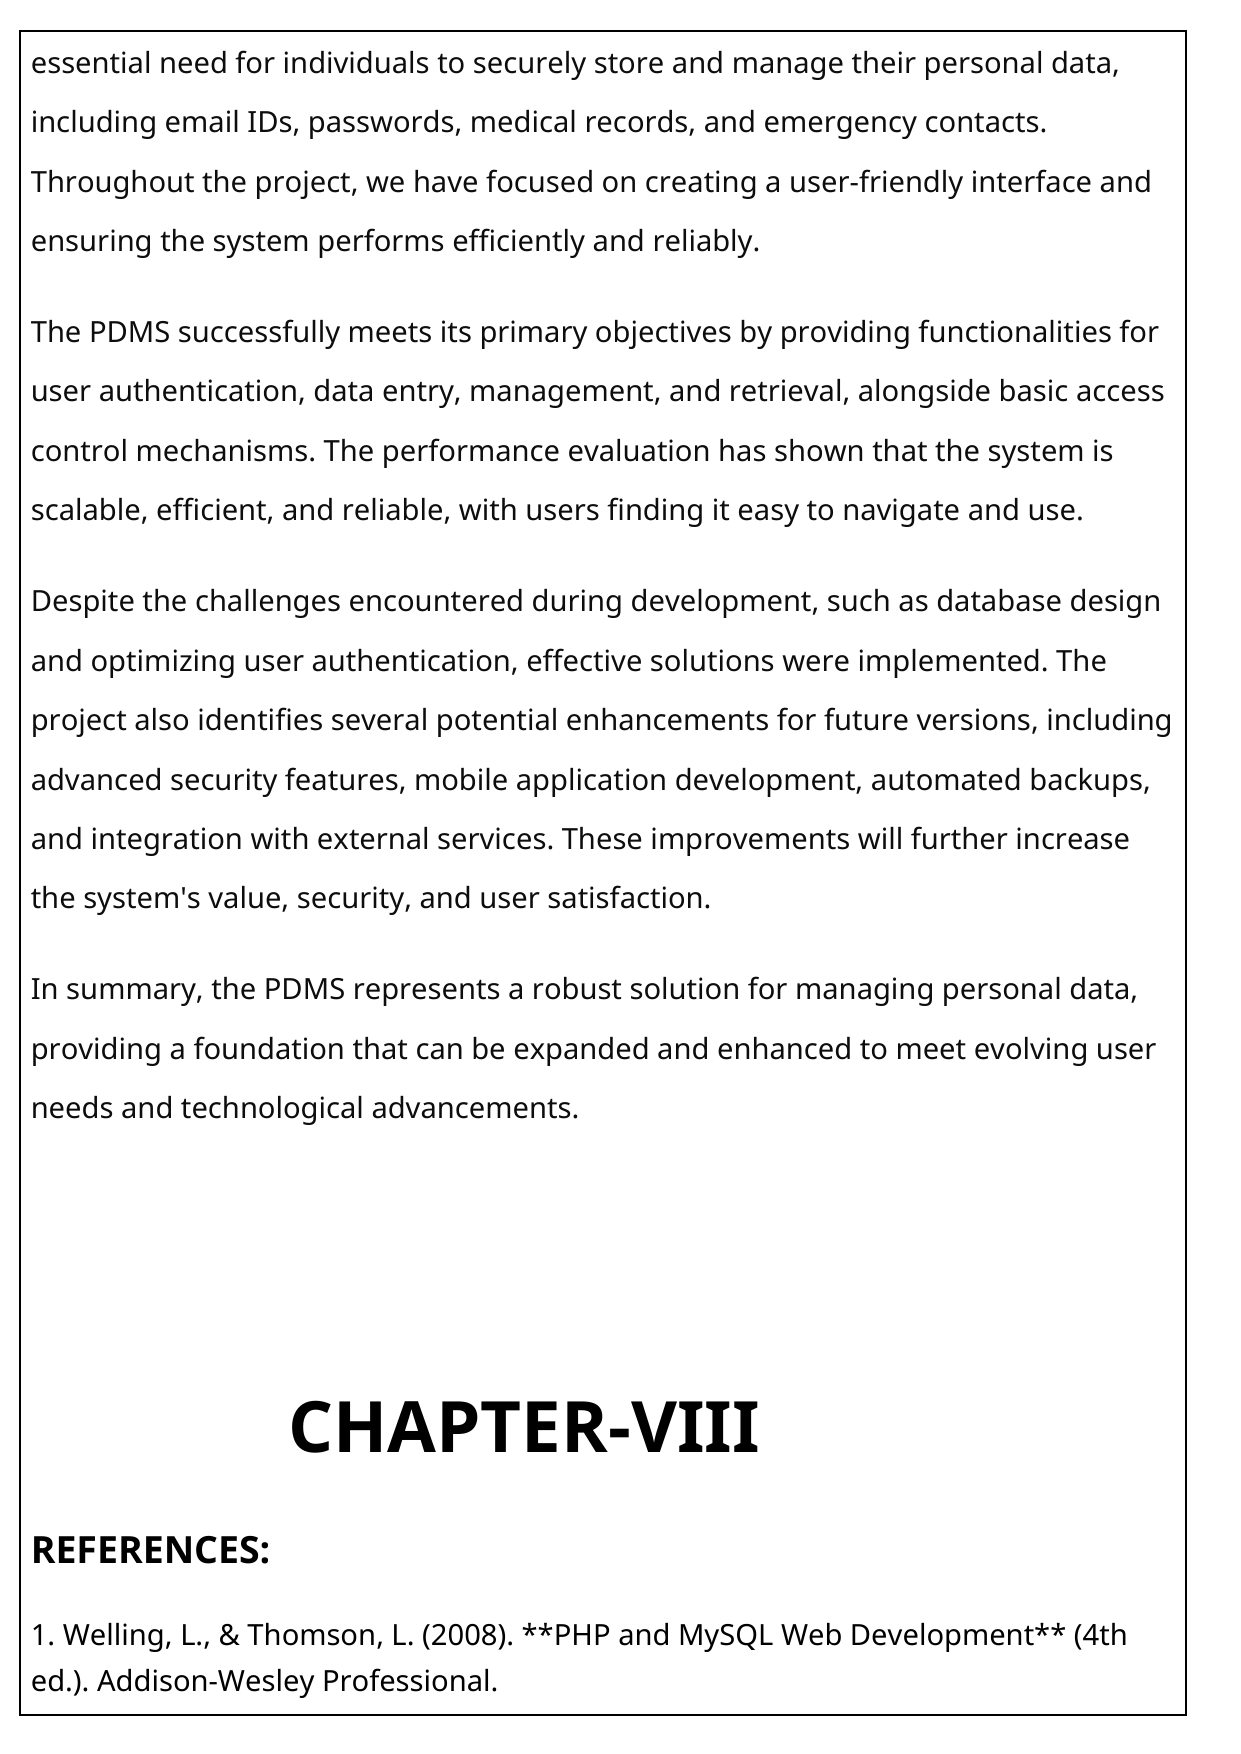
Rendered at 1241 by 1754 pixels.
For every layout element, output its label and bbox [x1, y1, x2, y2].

table_header [21, 32, 1185, 1714]
